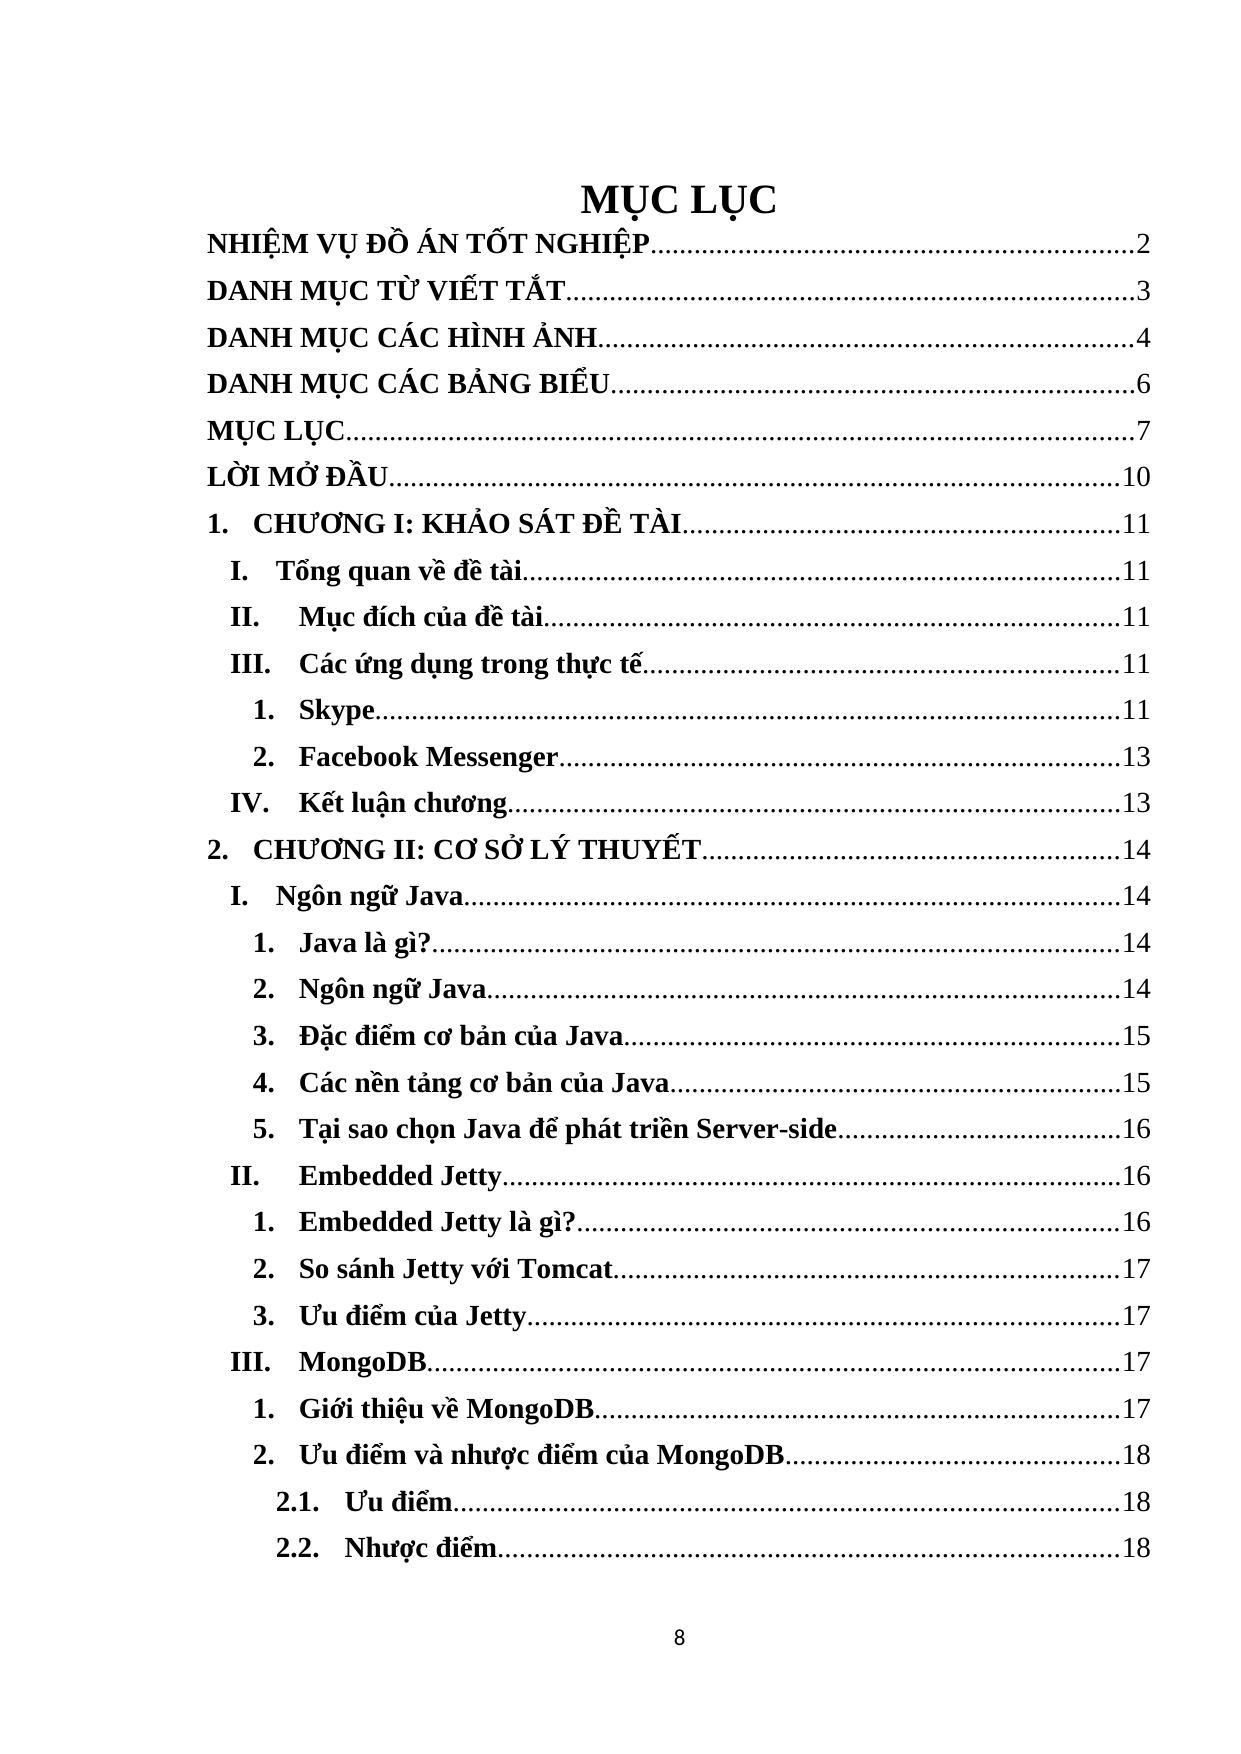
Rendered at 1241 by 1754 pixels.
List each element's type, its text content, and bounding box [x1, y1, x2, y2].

text 1. Skype 11 [253, 692, 1152, 726]
text DANH MỤC CÁC BẢNG BIỂU 6 [207, 366, 1152, 400]
text DANH MỤC TỪ VIẾT TẮT 3 [207, 273, 1152, 307]
text I. Ngôn ngữ Java 14 [230, 878, 1152, 912]
text III. MongoDB 17 [230, 1344, 1152, 1378]
text II. Embedded Jetty 16 [230, 1158, 1152, 1191]
text 2. CHƯƠNG II: CƠ SỞ LÝ THUYẾT 14 [207, 832, 1152, 866]
text 3. Đặc điểm cơ bản của Java 15 [253, 1018, 1152, 1052]
text LỜI MỞ ĐẦU 10 [207, 459, 1152, 493]
text 2. Facebook Messenger 13 [253, 739, 1152, 772]
text 1. Java là gì? 14 [253, 925, 1152, 959]
text I. Tổng quan về đề tài 11 [230, 553, 1152, 586]
text 1. Embedded Jetty là gì? 16 [253, 1204, 1152, 1238]
text MỤC LỤC 7 [207, 413, 1152, 446]
text 1. CHƯƠNG I: KHẢO SÁT ĐỀ TÀI 11 [207, 506, 1152, 539]
text III. Các ứng dụng trong thực tế 11 [230, 646, 1152, 679]
text 2. Ngôn ngữ Java 14 [253, 972, 1152, 1005]
text 5. Tại sao chọn Java để phát triền Server-side 16 [253, 1111, 1152, 1145]
text IV. Kết luận chương 13 [230, 785, 1152, 819]
text 2.2. Nhược điểm 18 [276, 1530, 1152, 1564]
text 1. Giới thiệu về MongoDB 17 [253, 1391, 1152, 1424]
text NHIỆM VỤ ĐỒ ÁN TỐT NGHIỆP 2 [207, 227, 1152, 260]
subtitle MỤC LỤC [207, 175, 1152, 223]
text II. Mục đích của đề tài 11 [230, 599, 1152, 633]
text 2. So sánh Jetty với Tomcat 17 [253, 1251, 1152, 1284]
text 3. Ưu điểm của Jetty 17 [253, 1298, 1152, 1331]
text 4. Các nền tảng cơ bản của Java 15 [253, 1065, 1152, 1098]
text 2.1. Ưu điểm 18 [276, 1484, 1152, 1517]
text 2. Ưu điểm và nhược điểm của MongoDB 18 [253, 1437, 1152, 1471]
text DANH MỤC CÁC HÌNH ẢNH 4 [207, 320, 1152, 353]
